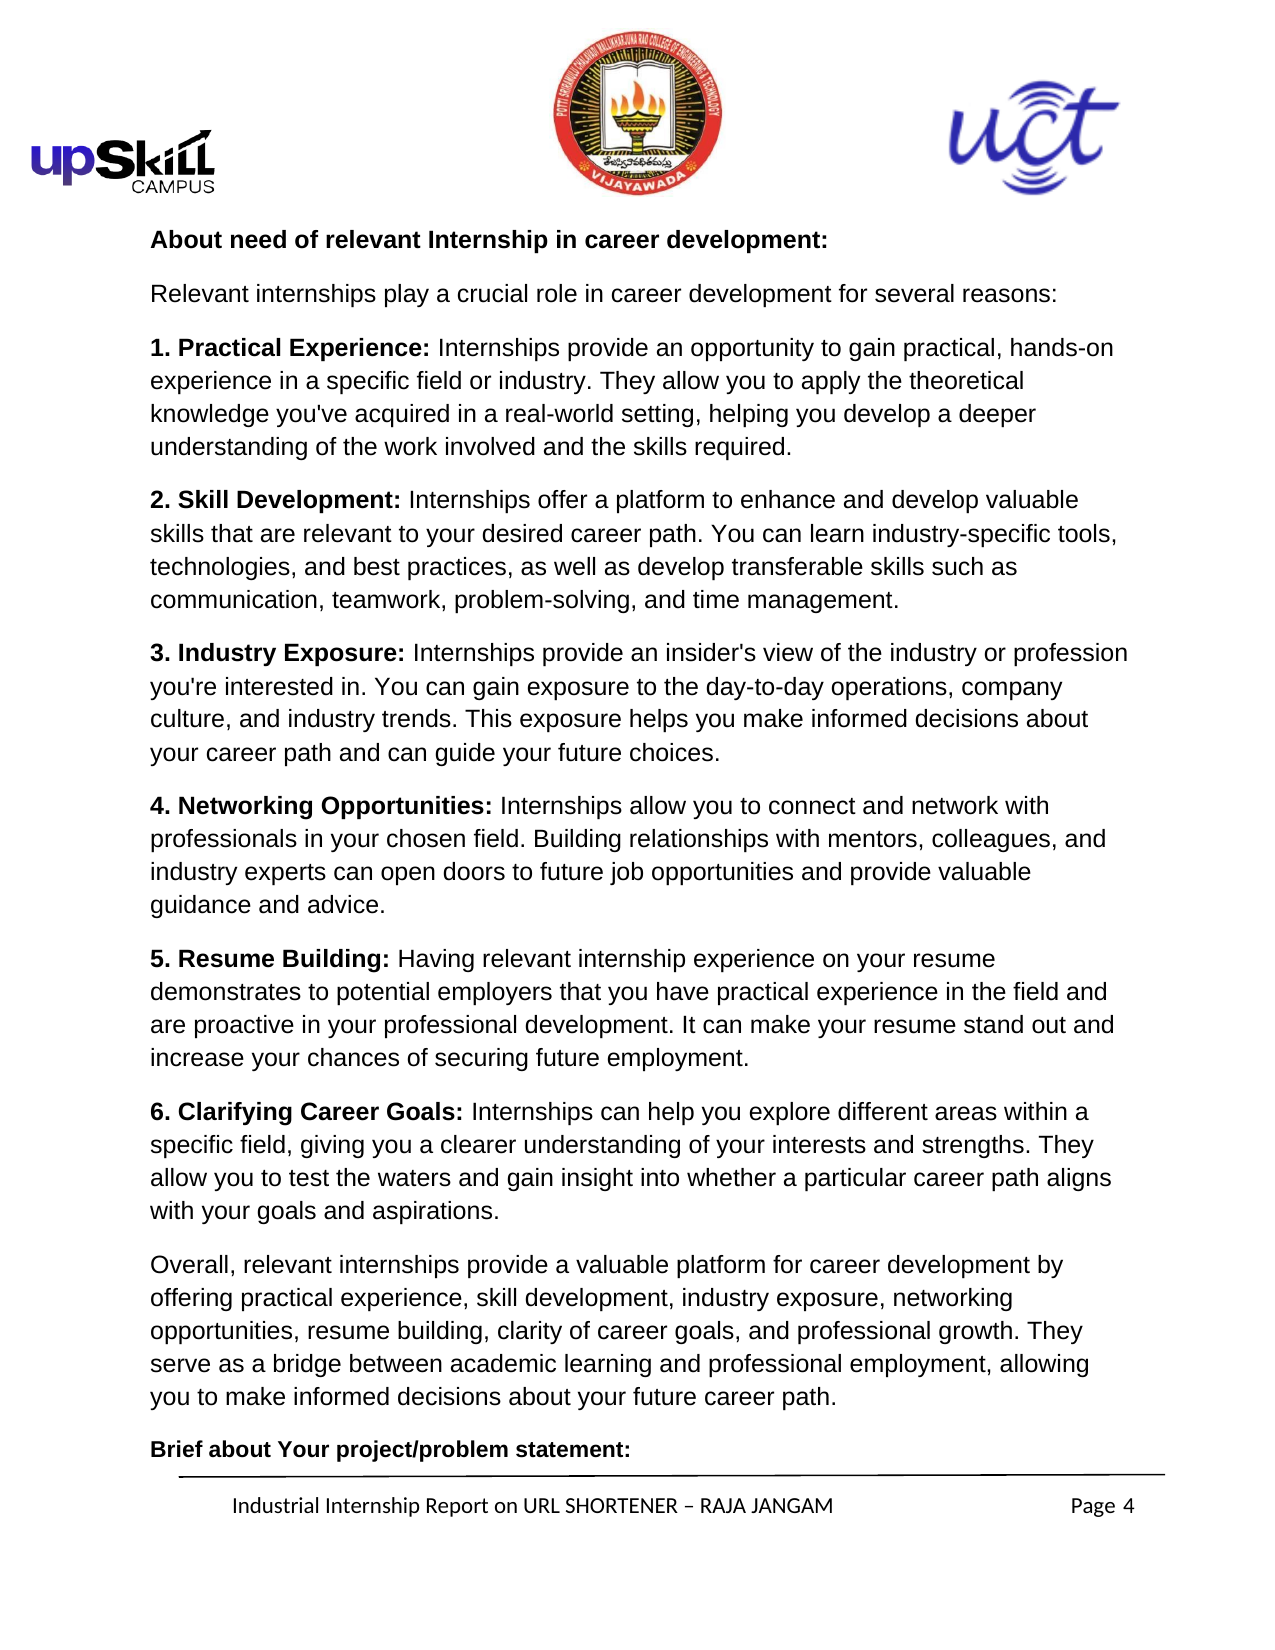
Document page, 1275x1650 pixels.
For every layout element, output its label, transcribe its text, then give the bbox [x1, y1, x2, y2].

text 4. Networking Opportunities: Internships allow you to connect and network with professionals in your chosen field. Building relationships with mentors, colleagues, and industry experts can open doors to future job opportunities and provide valuable guidance and advice. [150, 791, 1134, 919]
picture [946, 71, 1125, 197]
text About need of relevant Internship in career development: [150, 225, 1134, 254]
text Relevant internships play a crucial role in career development for several reasons: [150, 279, 1134, 307]
text Brief about Your project/problem statement: [150, 1436, 1134, 1462]
text Overall, relevant internships provide a valuable platform for career development by offering practical experience, skill development, industry exposure, networking opportunities, resume building, clarity of career goals, and professional growth. They serve as a bridge between academic learning and professional employment, allowing you to make informed decisions about your future career path. [150, 1250, 1134, 1411]
picture [0, 117, 246, 197]
picture [549, 28, 726, 197]
text 6. Clarifying Career Goals: Internships can help you explore different areas within a specific field, giving you a clearer understanding of your interests and strengths. They allow you to test the waters and gain insight into whether a particular career path aligns with your goals and aspirations. [150, 1097, 1134, 1225]
text 2. Skill Development: Internships offer a platform to enhance and develop valuable skills that are relevant to your desired career path. You can learn industry-specific tools, technologies, and best practices, as well as develop transferable skills such as communication, teamwork, problem-solving, and time management. [150, 486, 1134, 613]
text 5. Resume Building: Having relevant internship experience on your resume demonstrates to potential employers that you have practical experience in the field and are proactive in your professional development. It can make your resume stand out and increase your chances of securing future employment. [150, 944, 1134, 1072]
text 1. Practical Experience: Internships provide an opportunity to gain practical, hands-on experience in a specific field or industry. They allow you to apply the theoretical knowledge you've acquired in a real-world setting, helping you develop a deeper understanding of the work involved and the skills required. [150, 333, 1134, 460]
text 3. Industry Exposure: Internships provide an insider's view of the industry or profession you're interested in. You can gain exposure to the day-to-day operations, company culture, and industry trends. This exposure helps you make informed decisions about your career path and can guide your future choices. [150, 638, 1134, 766]
